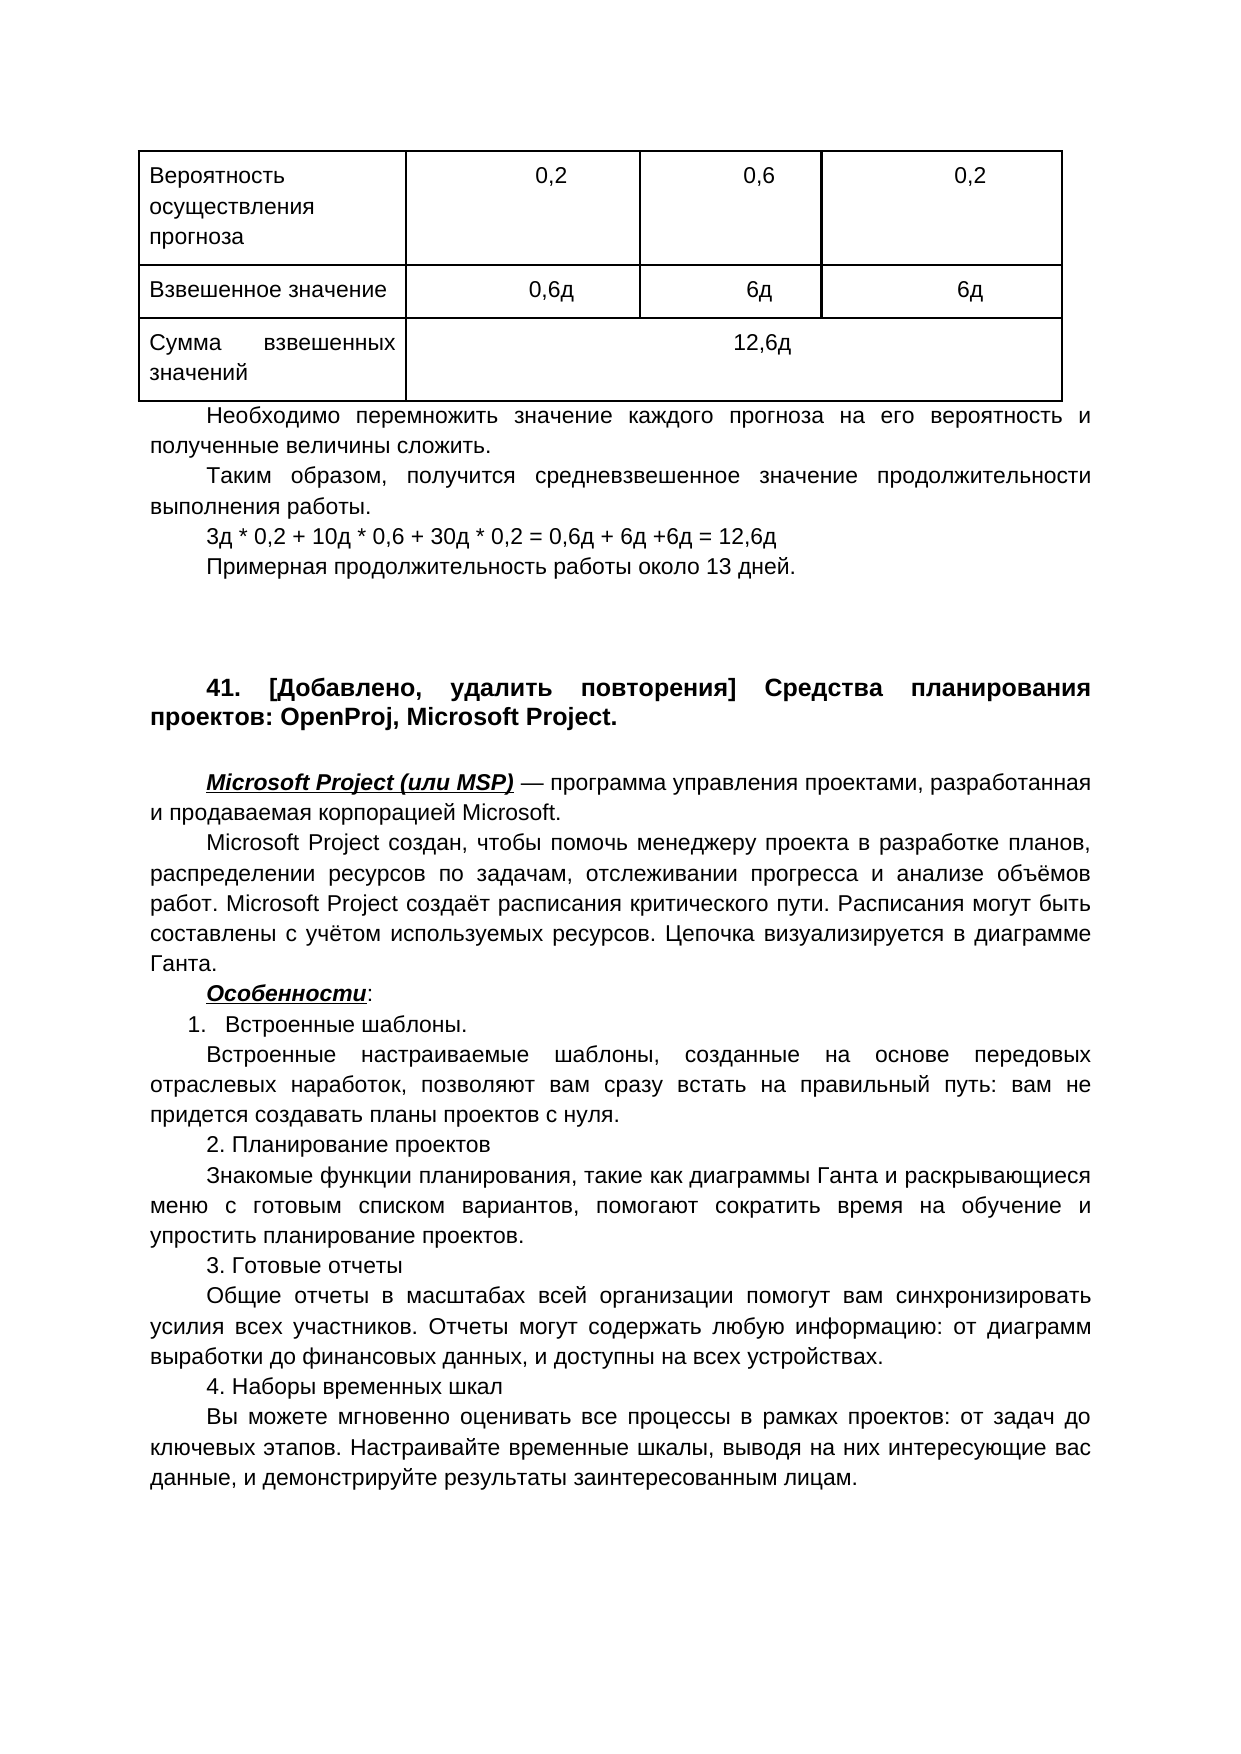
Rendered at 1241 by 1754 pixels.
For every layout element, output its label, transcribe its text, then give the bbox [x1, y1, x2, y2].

list Встроенные шаблоны. [187, 1011, 1092, 1037]
table_cell 0,2 [407, 152, 639, 263]
table_cell Вероятность осуществления прогноза [140, 152, 405, 263]
text 3д * 0,2 + 10д * 0,6 + 30д * 0,2 = 0,6д + 6д +6д = 12,6д [150, 523, 1092, 549]
text Microsoft Project создан, чтобы помочь менеджеру проекта в разработке планов, распределении ресурсов по задачам, отслеживании прогресса и анализе объёмов работ. Microsoft Project создаёт расписания критического пути. Расписания могут быть составлены с учётом используемых ресурсов. Цепочка визуализируется в диаграмме Ганта. [150, 829, 1092, 977]
text Общие отчеты в масштабах всей организации помогут вам синхронизировать усилия всех участников. Отчеты могут содержать любую информацию: от диаграмм выработки до финансовых данных, и доступны на всех устройствах. [150, 1282, 1092, 1369]
text Особенности: [150, 980, 1092, 1007]
table_cell 6д [641, 266, 820, 317]
text Встроенные настраиваемые шаблоны, созданные на основе передовых отраслевых наработок, позволяют вам сразу встать на правильный путь: вам не придется создавать планы проектов с нуля. [150, 1041, 1092, 1128]
text Примерная продолжительность работы около 13 дней. [150, 553, 1092, 579]
text Необходимо перемножить значение каждого прогноза на его вероятность и полученные величины сложить. [150, 402, 1092, 459]
table_cell 12,6д [407, 319, 1061, 400]
text Вы можете мгновенно оценивать все процессы в рамках проектов: от задач до ключевых этапов. Настраивайте временные шкалы, выводя на них интересующие вас данные, и демонстрируйте результаты заинтересованным лицам. [150, 1403, 1092, 1490]
text 2. Планирование проектов [150, 1131, 1092, 1158]
text Microsoft Project (или MSP) — программа управления проектами, разработанная и продаваемая корпорацией Microsoft. [150, 769, 1092, 826]
text Таким образом, получится средневзвешенное значение продолжительности выполнения работы. [150, 462, 1092, 519]
table_cell 6д [823, 266, 1061, 317]
table_cell 0,6 [641, 152, 820, 263]
table_cell Взвешенное значение [140, 266, 405, 317]
text 4. Наборы временных шкал [150, 1373, 1092, 1399]
text 3. Готовые отчеты [150, 1252, 1092, 1279]
subtitle 41. [Добавлено, удалить повторения] Средства планирования проектов: OpenProj, Microsoft Project. [150, 673, 1092, 730]
table_cell 0,2 [823, 152, 1061, 263]
table_cell 0,6д [407, 266, 639, 317]
table_cell Сумма взвешенных значений [140, 319, 405, 400]
text Знакомые функции планирования, такие как диаграммы Ганта и раскрывающиеся меню с готовым списком вариантов, помогают сократить время на обучение и упростить планирование проектов. [150, 1162, 1092, 1248]
